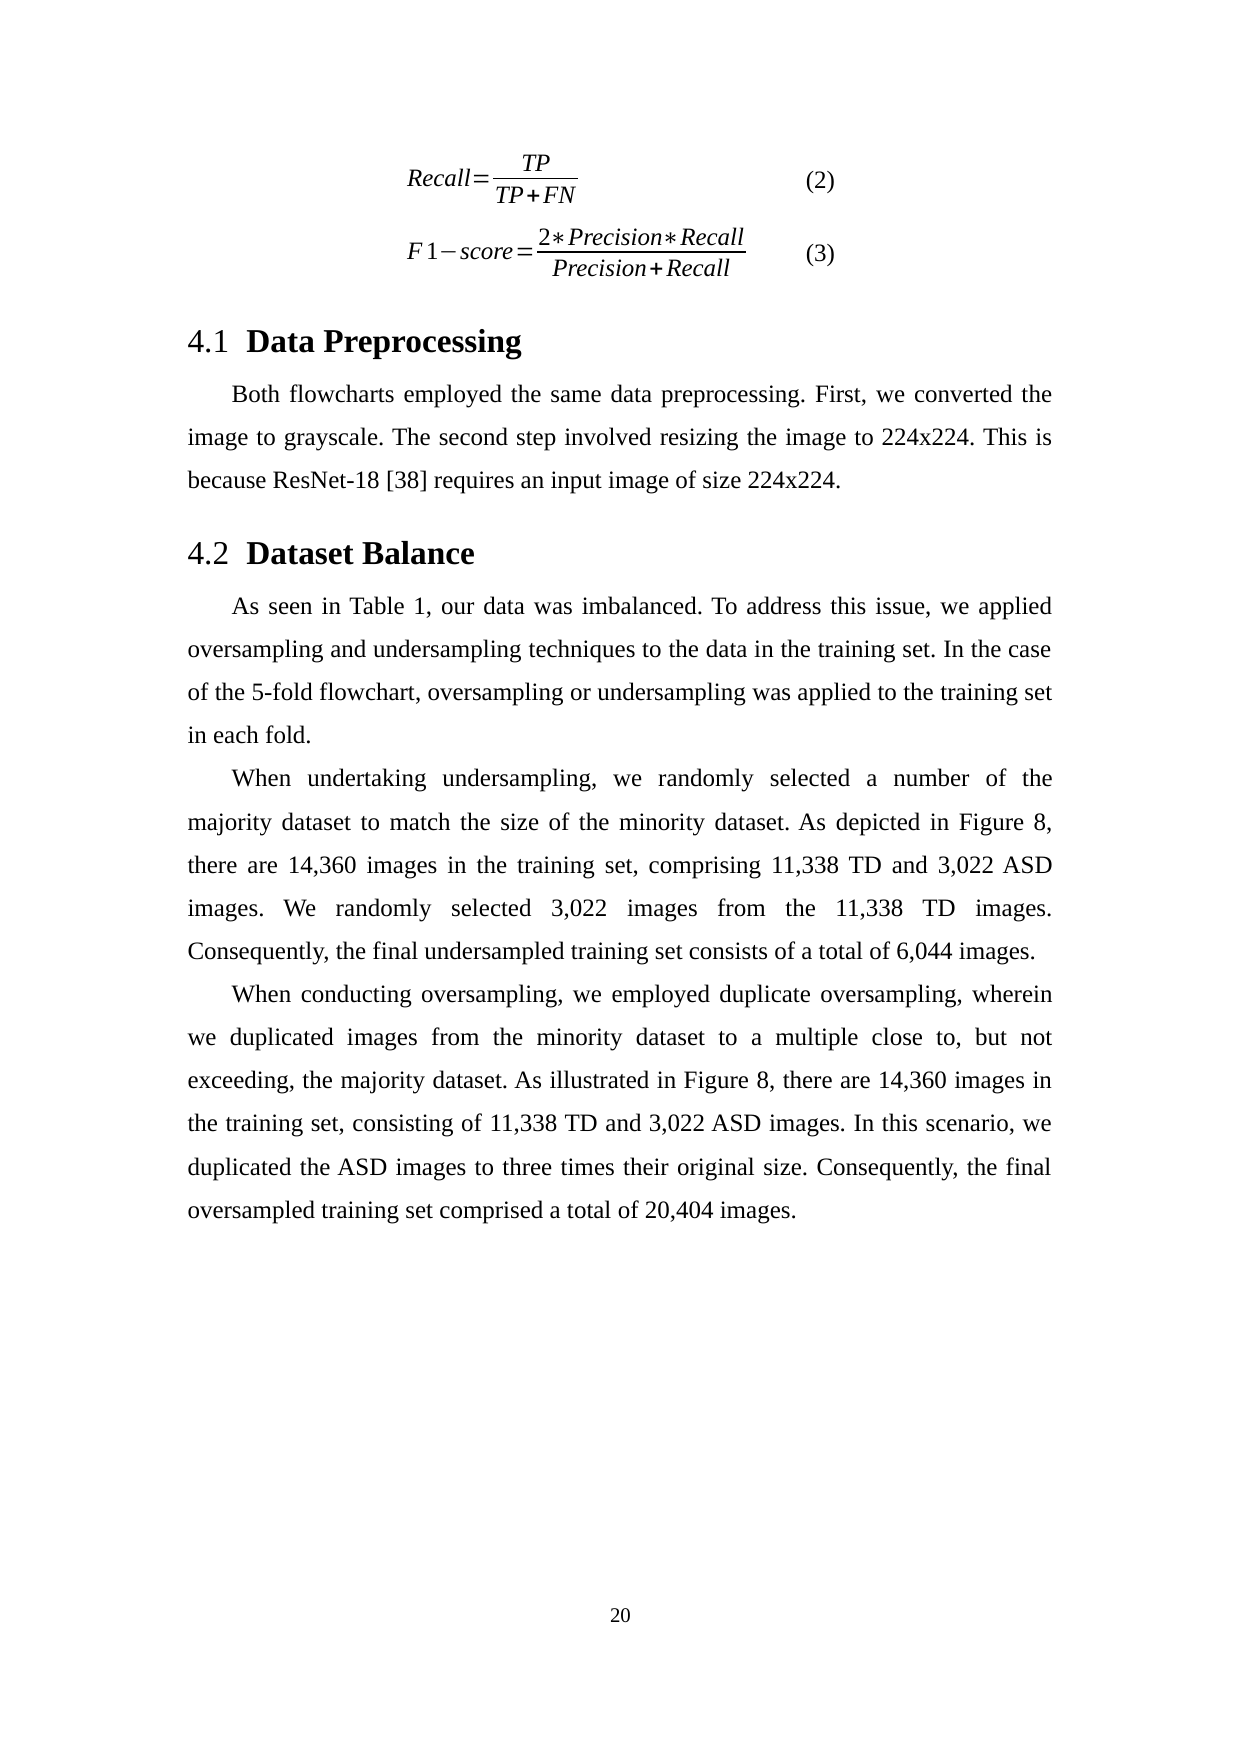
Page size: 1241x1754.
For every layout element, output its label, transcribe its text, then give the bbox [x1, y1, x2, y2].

text When undertaking undersampling, we randomly selected a number of the majority dataset to match the size of the minority dataset. As depicted in Figure 8, there are 14,360 images in the training set, comprising 11,338 TD and 3,022 ASD images. We randomly selected 3,022 images from the 11,338 TD images. Consequently, the final undersampled training set consists of a total of 6,044 images. [187, 763, 1053, 965]
text Both flowcharts employed the same data preprocessing. First, we converted the image to grayscale. The second step involved resizing the image to 224x224. This is because ResNet-18 [38] requires an input image of size 224x224. [187, 379, 1053, 494]
subtitle Data Preprocessing [187, 322, 1053, 360]
text As seen in Table 1, our data was imbalanced. To address this issue, we applied oversampling and undersampling techniques to the data in the training set. In the case of the 5-fold flowchart, oversampling or undersampling was applied to the training set in each fold. [187, 591, 1053, 749]
text When conducting oversampling, we employed duplicate oversampling, wherein we duplicated images from the minority dataset to a multiple close to, but not exceeding, the majority dataset. As illustrated in Figure 8, there are 14,360 images in the training set, consisting of 11,338 TD and 3,022 ASD images. In this scenario, we duplicated the ASD images to three times their original size. Consequently, the final oversampled training set comprised a total of 20,404 images. [187, 979, 1053, 1223]
text (3) [187, 223, 1053, 282]
subtitle Dataset Balance [187, 533, 1053, 572]
text (2) [187, 150, 1053, 209]
